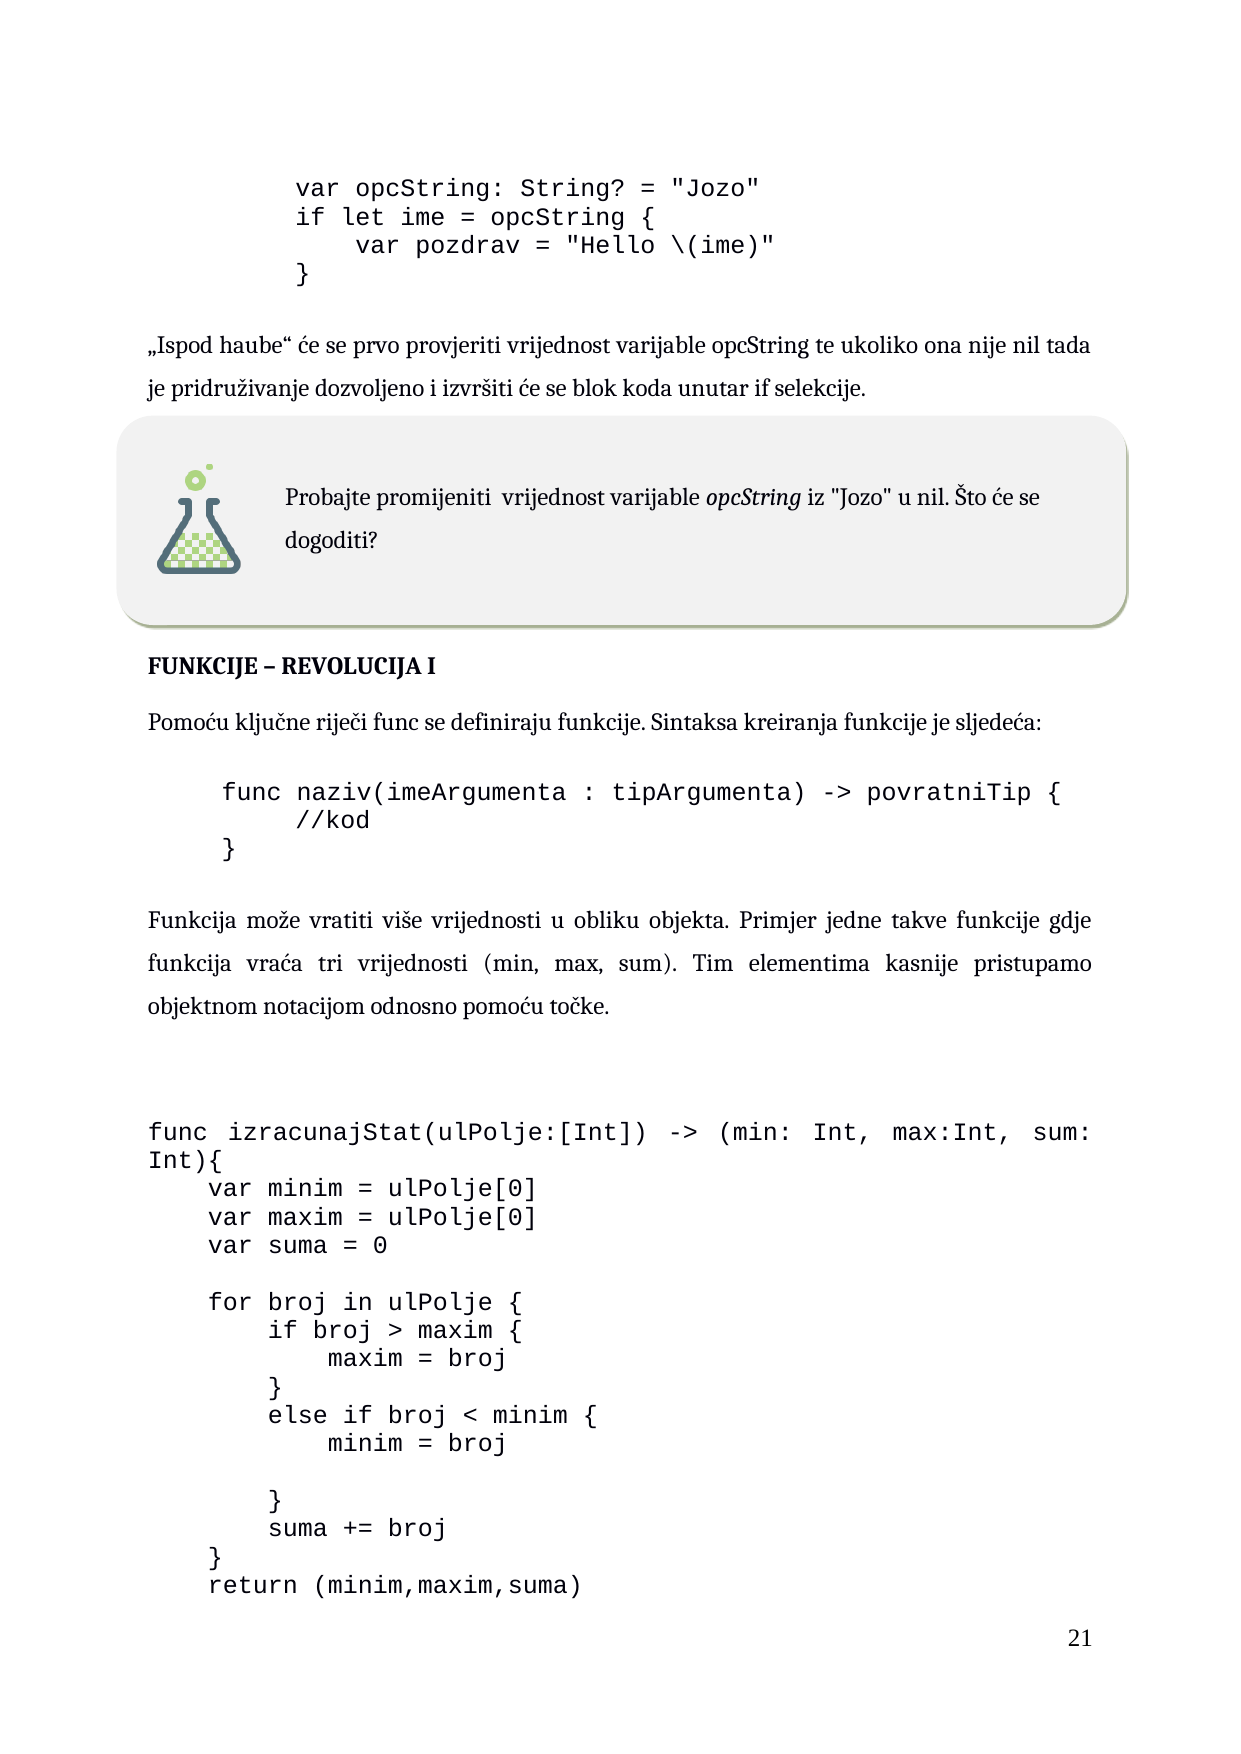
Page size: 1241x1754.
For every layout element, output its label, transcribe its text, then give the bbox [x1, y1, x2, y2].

text minim = broj [148, 1431, 1093, 1459]
text var minim = ulPolje[0] [148, 1176, 1093, 1204]
text } [221, 836, 1093, 864]
text if let ime = opcString { [295, 204, 1093, 233]
text FUNKCIJE – REVOLUCIJA I [148, 652, 1093, 681]
text var suma = 0 [148, 1233, 1093, 1261]
text var maxim = ulPolje[0] [148, 1204, 1093, 1233]
text Funkcija može vratiti više vrijednosti u obliku objekta. Primjer jedne takve funkcije gdje funkcija vraća tri vrijednosti (min, max, sum). Tim elementima kasnije pristupamo objektnom notacijom odnosno pomoću točke. [148, 906, 1093, 1021]
text } [148, 1544, 1093, 1573]
text } [148, 1374, 1093, 1403]
text if broj > maxim { [148, 1318, 1093, 1346]
text } [295, 261, 1093, 289]
text func naziv(imeArgumenta : tipArgumenta) -> povratniTip { [221, 779, 1093, 808]
text //kod [221, 808, 1093, 836]
text return (minim,maxim,suma) [148, 1573, 1093, 1601]
text var pozdrav = "Hello \(ime)" [295, 233, 1093, 261]
picture [143, 464, 253, 574]
text else if broj < minim { [148, 1403, 1093, 1431]
text var opcString: String? = "Jozo" [295, 176, 1093, 204]
text maxim = broj [148, 1346, 1093, 1374]
text for broj in ulPolje { [148, 1289, 1093, 1318]
text suma += broj [148, 1516, 1093, 1544]
text func izracunajStat(ulPolje:[Int]) -> (min: Int, max:Int, sum: Int){ [148, 1119, 1093, 1176]
text „Ispod haube“ će se prvo provjeriti vrijednost varijable opcString te ukoliko ona nije nil tada je pridruživanje dozvoljeno i izvršiti će se blok koda unutar if selekcije. [148, 331, 1093, 402]
text Pomoću ključne riječi func se definiraju funkcije. Sintaksa kreiranja funkcije je sljedeća: [148, 707, 1093, 736]
text } [148, 1488, 1093, 1516]
